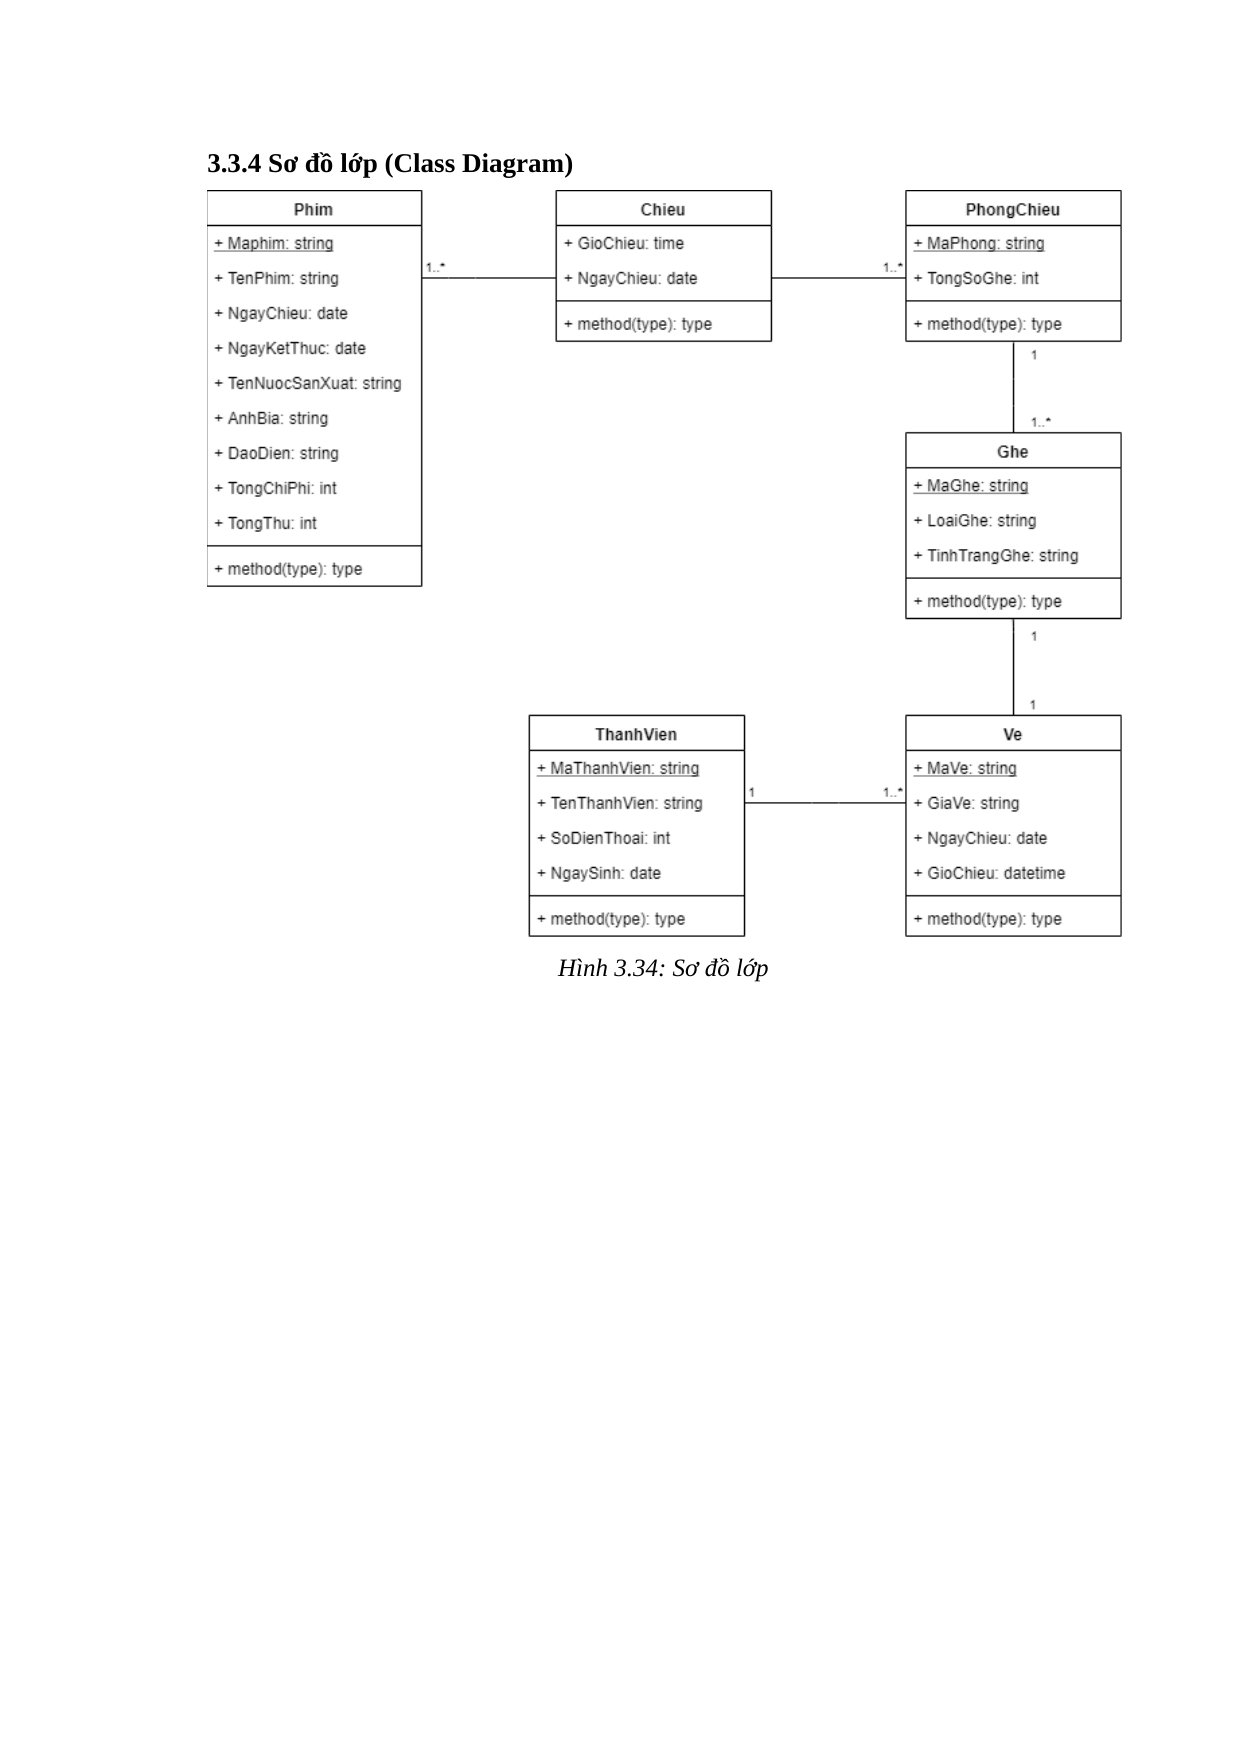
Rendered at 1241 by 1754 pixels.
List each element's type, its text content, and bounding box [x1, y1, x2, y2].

subtitle 3.3.4 Sơ đồ lớp (Class Diagram) [207, 147, 1122, 178]
picture [207, 190, 1122, 941]
